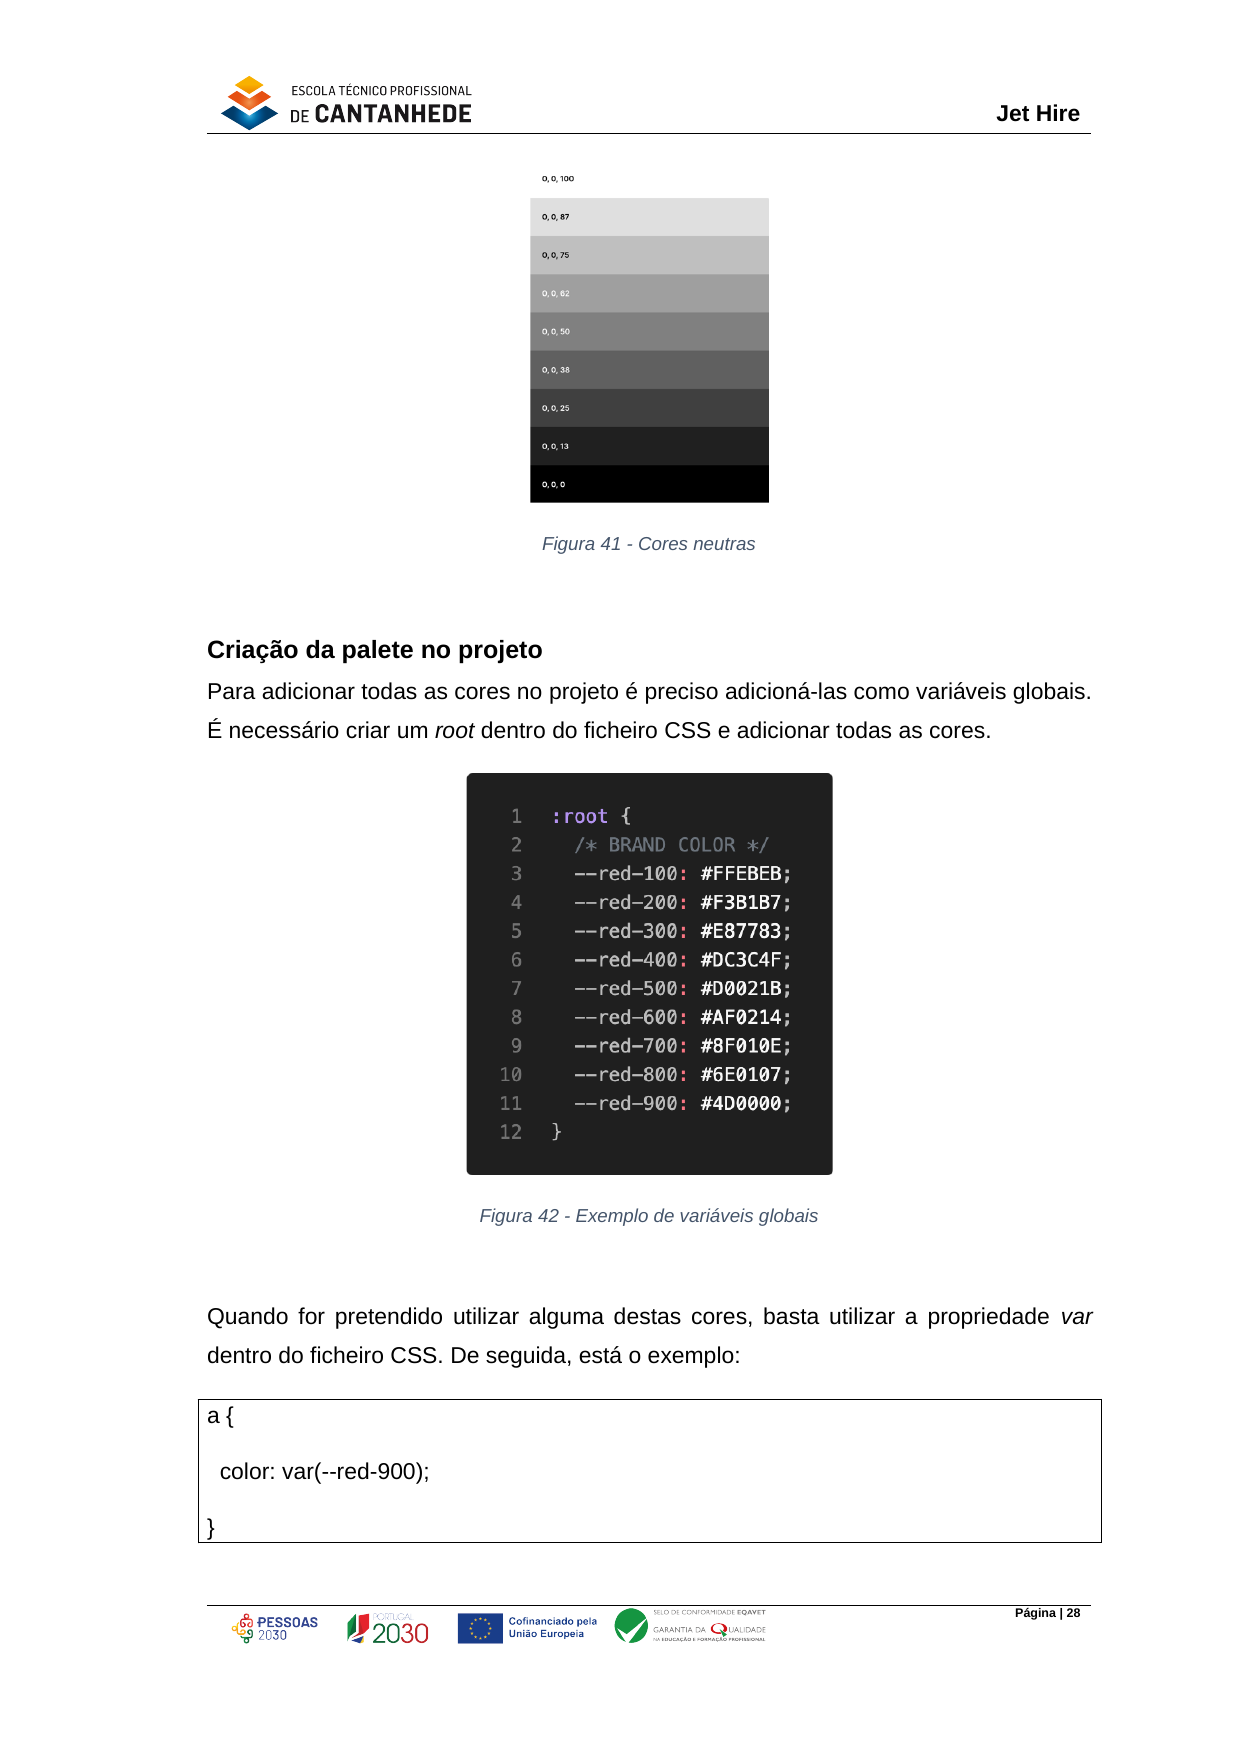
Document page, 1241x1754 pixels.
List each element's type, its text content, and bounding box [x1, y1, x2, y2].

subtitle Criação da palete no projeto [207, 634, 1092, 663]
text Quando for pretendido utilizar alguma destas cores, basta utilizar a propriedade var dentro do ficheiro CSS. De seguida, está o exemplo: [207, 1303, 1092, 1369]
picture [614, 1608, 766, 1643]
picture [218, 1606, 608, 1654]
text color: var(--red-900); [199, 1455, 1101, 1484]
text a { [199, 1400, 1101, 1428]
text } [199, 1511, 1101, 1542]
picture [218, 73, 475, 133]
picture [530, 160, 769, 503]
picture [466, 773, 833, 1175]
text Para adicionar todas as cores no projeto é preciso adicioná-las como variáveis globais. É necessário criar um root dentro do ficheiro CSS e adicionar todas as cores. [207, 678, 1092, 743]
